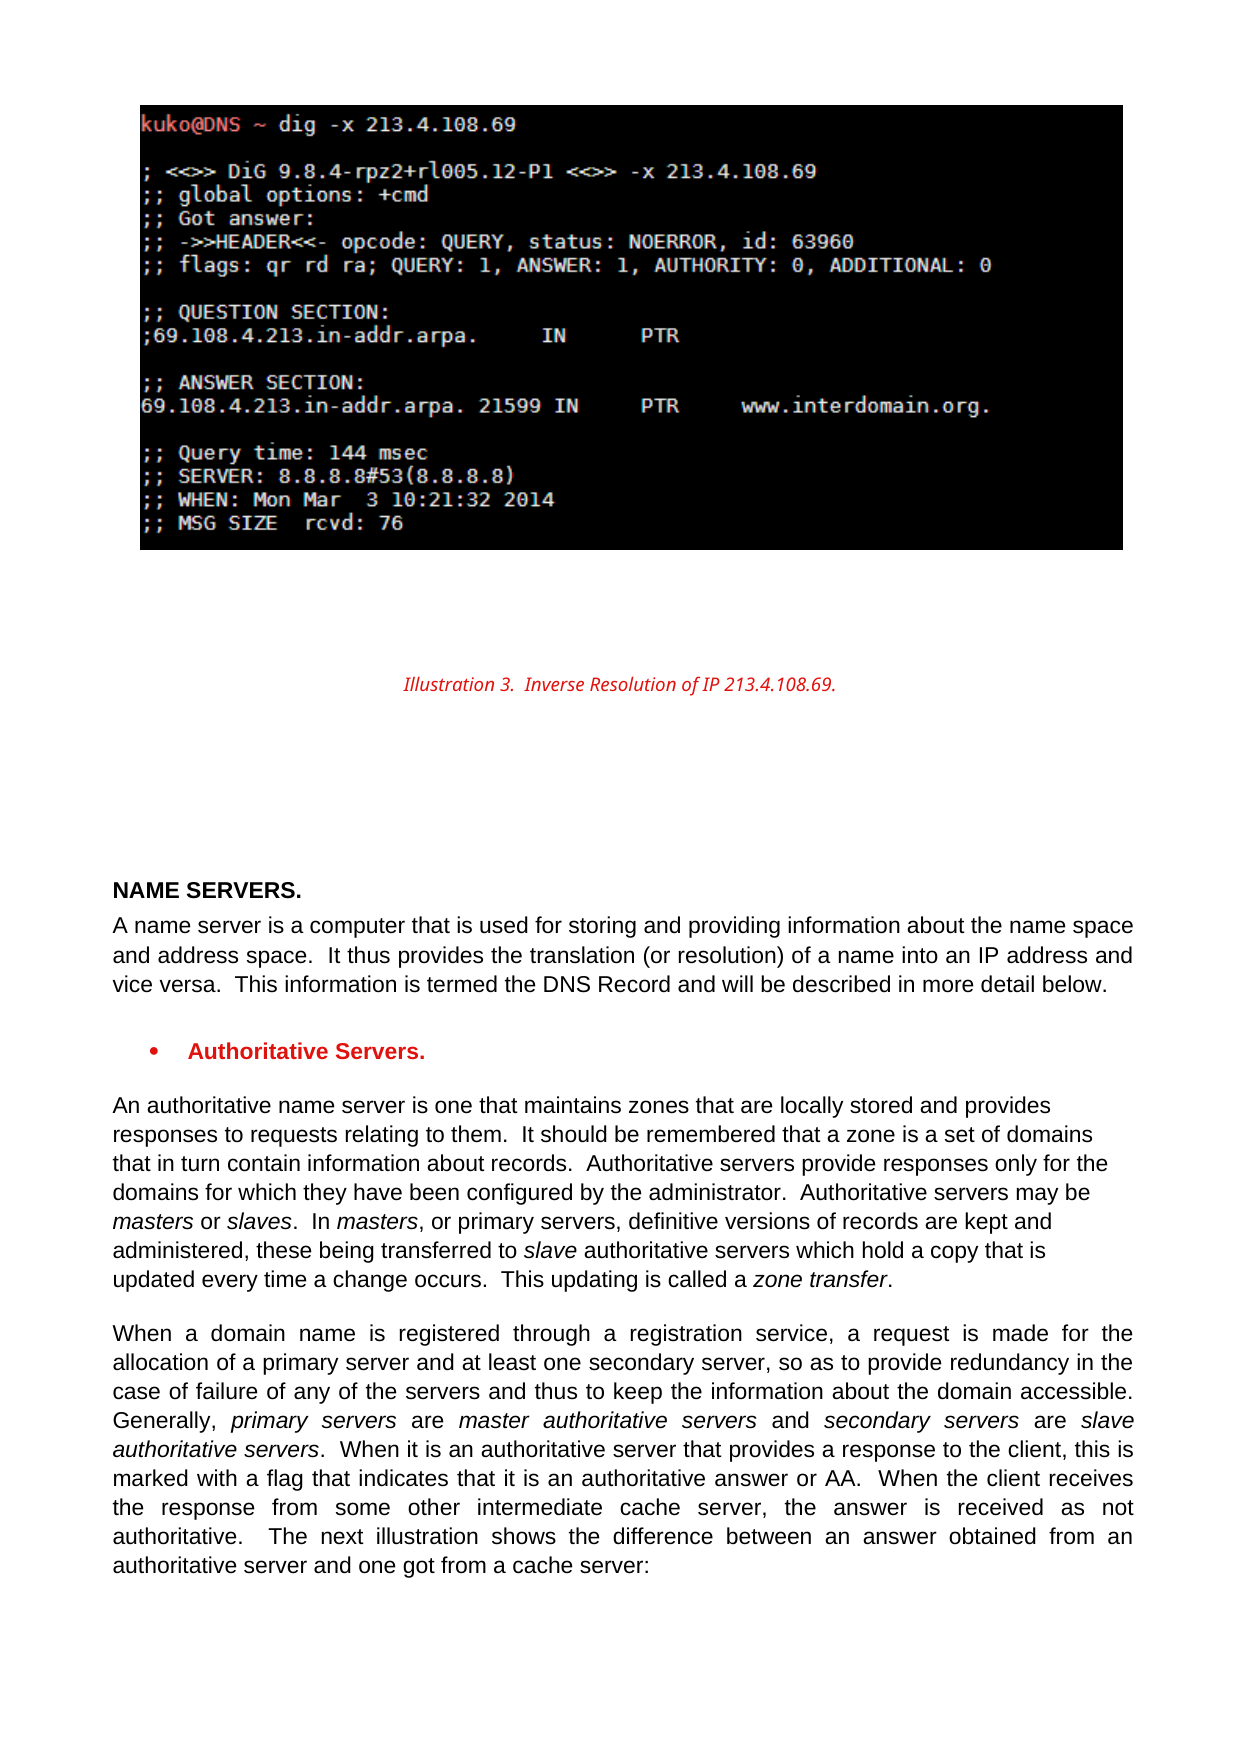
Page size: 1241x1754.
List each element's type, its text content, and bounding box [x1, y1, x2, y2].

text Illustration 3. Inverse Resolution of IP 213.4.108.69. [0, 671, 1240, 696]
text A name server is a computer that is used for storing and providing information about the name space and address space. It thus provides the translation (or resolution) of a name into an IP address and vice versa. This information is termed the DNS Record and will be described in more detail below. [112, 912, 1134, 998]
text An authoritative name server is one that maintains zones that are locally stored and provides responses to requests relating to them. It should be remembered that a zone is a set of domains that in turn contain information about records. Authoritative servers provide responses only for the domains for which they have been configured by the administrator. Authoritative servers may be masters or slaves. In masters, or primary servers, definitive versions of records are kept and administered, these being transferred to slave authoritative servers which hold a copy that is updated every time a change occurs. This updating is called a zone transfer. [112, 1091, 1135, 1293]
picture [138, 105, 1123, 549]
text When a domain name is registered through a registration service, a request is made for the allocation of a primary server and at least one secondary server, so as to provide redundancy in the case of failure of any of the servers and thus to keep the information about the domain accessible. Generally, primary servers are master authoritative servers and secondary servers are slave authoritative servers. When it is an authoritative server that provides a response to the client, this is marked with a flag that indicates that it is an authoritative answer or AA. When the client receives the response from some other intermediate cache server, the answer is received as not authoritative. The next illustration shows the difference between an answer obtained from an authoritative server and one got from a cache server: [112, 1318, 1134, 1579]
text NAME SERVERS. [112, 873, 1240, 904]
text  Authoritative Servers. [150, 1034, 1240, 1066]
